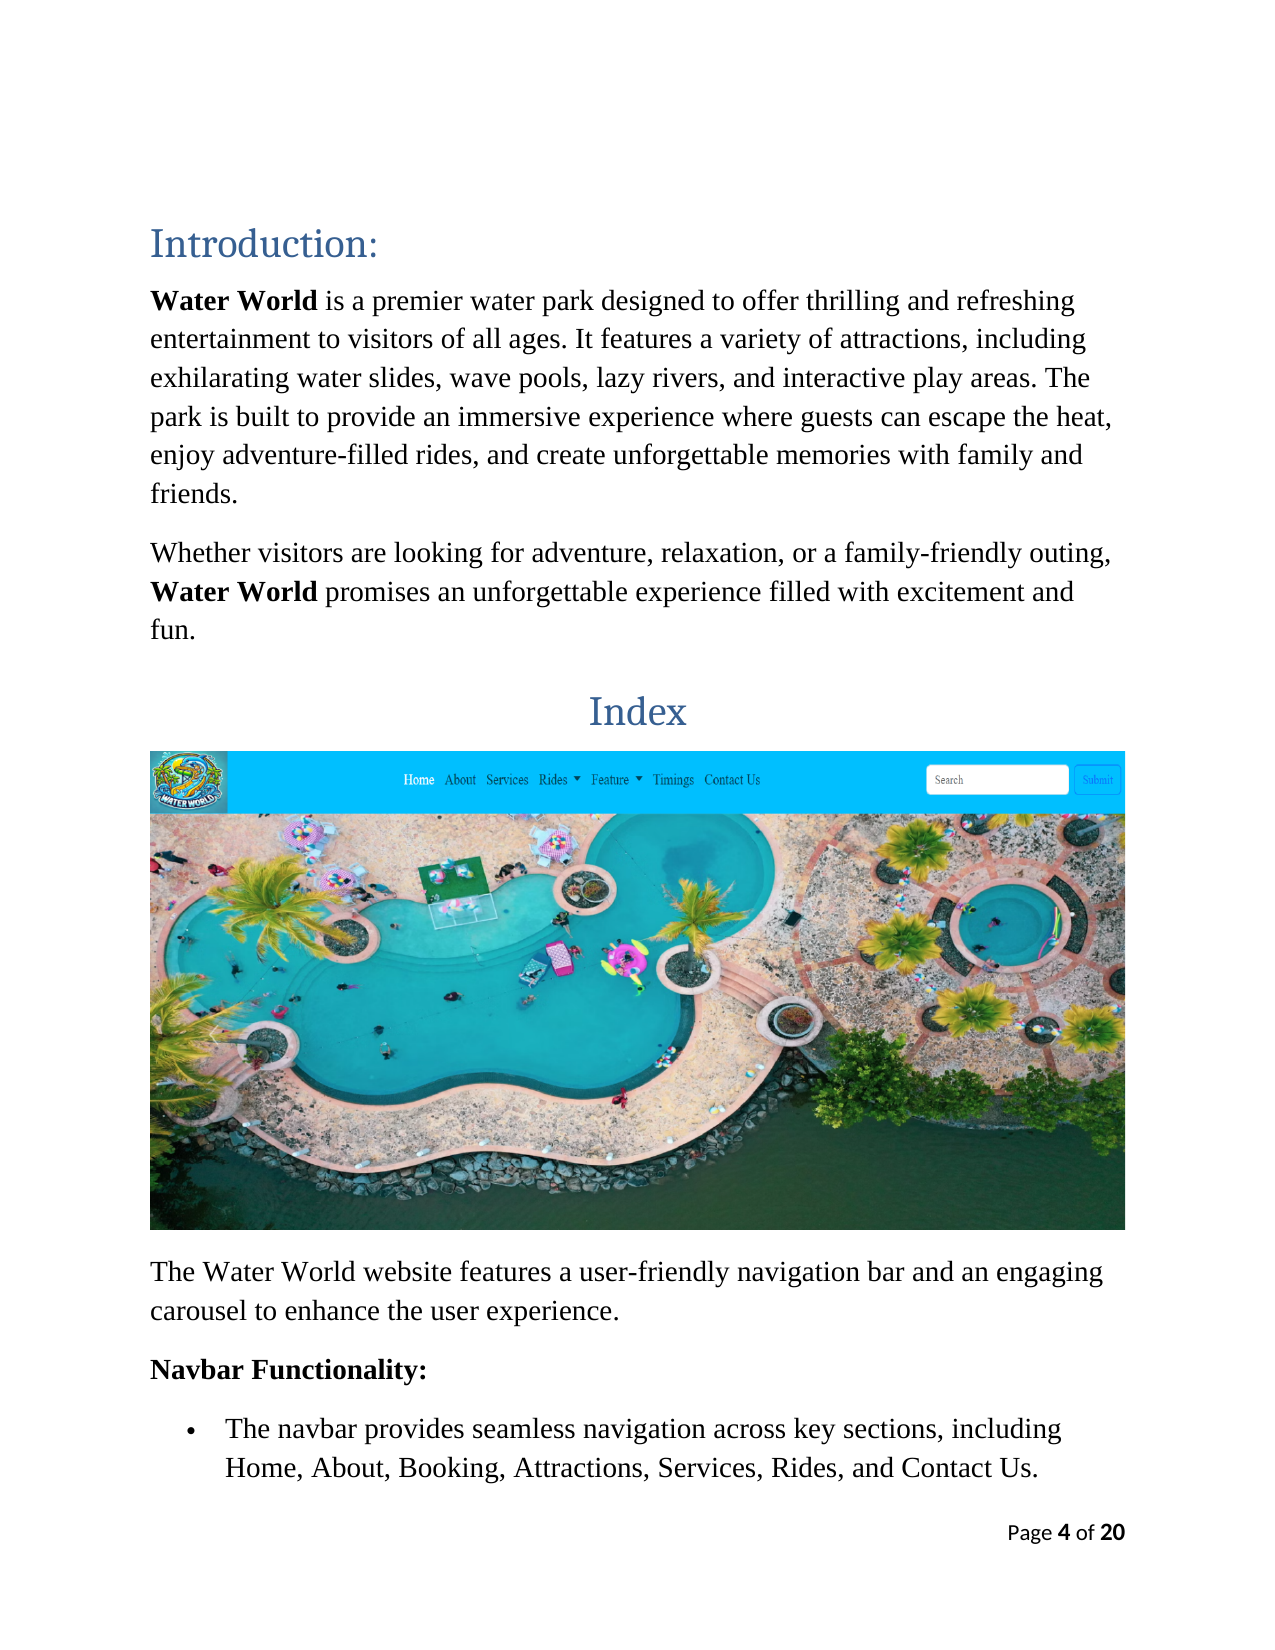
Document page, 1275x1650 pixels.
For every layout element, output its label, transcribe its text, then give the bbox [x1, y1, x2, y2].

text Navbar Functionality: [150, 1352, 1125, 1386]
subtitle Introduction: [150, 220, 1125, 268]
picture [927, 765, 1068, 794]
picture [150, 751, 1125, 1230]
text The Water World website features a user-friendly navigation bar and an engaging carousel to enhance the user experience. [150, 1254, 1125, 1326]
text Water World is a premier water park designed to offer thrilling and refreshing entertainment to visitors of all ages. It features a variety of attractions, including exhilarating water slides, wave pools, lazy rivers, and interactive play areas. The park is built to provide an immersive experience where guests can escape the heat, enjoy adventure-filled rides, and create unforgettable memories with family and friends. [150, 283, 1125, 509]
list The navbar provides seamless navigation across key sections, including Home, About, Booking, Attractions, Services, Rides, and Contact Us. [187, 1412, 1125, 1484]
text Whether visitors are looking for adventure, relaxation, or a family-friendly outing, Water World promises an unforgettable experience filled with excitement and fun. [150, 535, 1125, 646]
subtitle Index [150, 688, 1125, 736]
